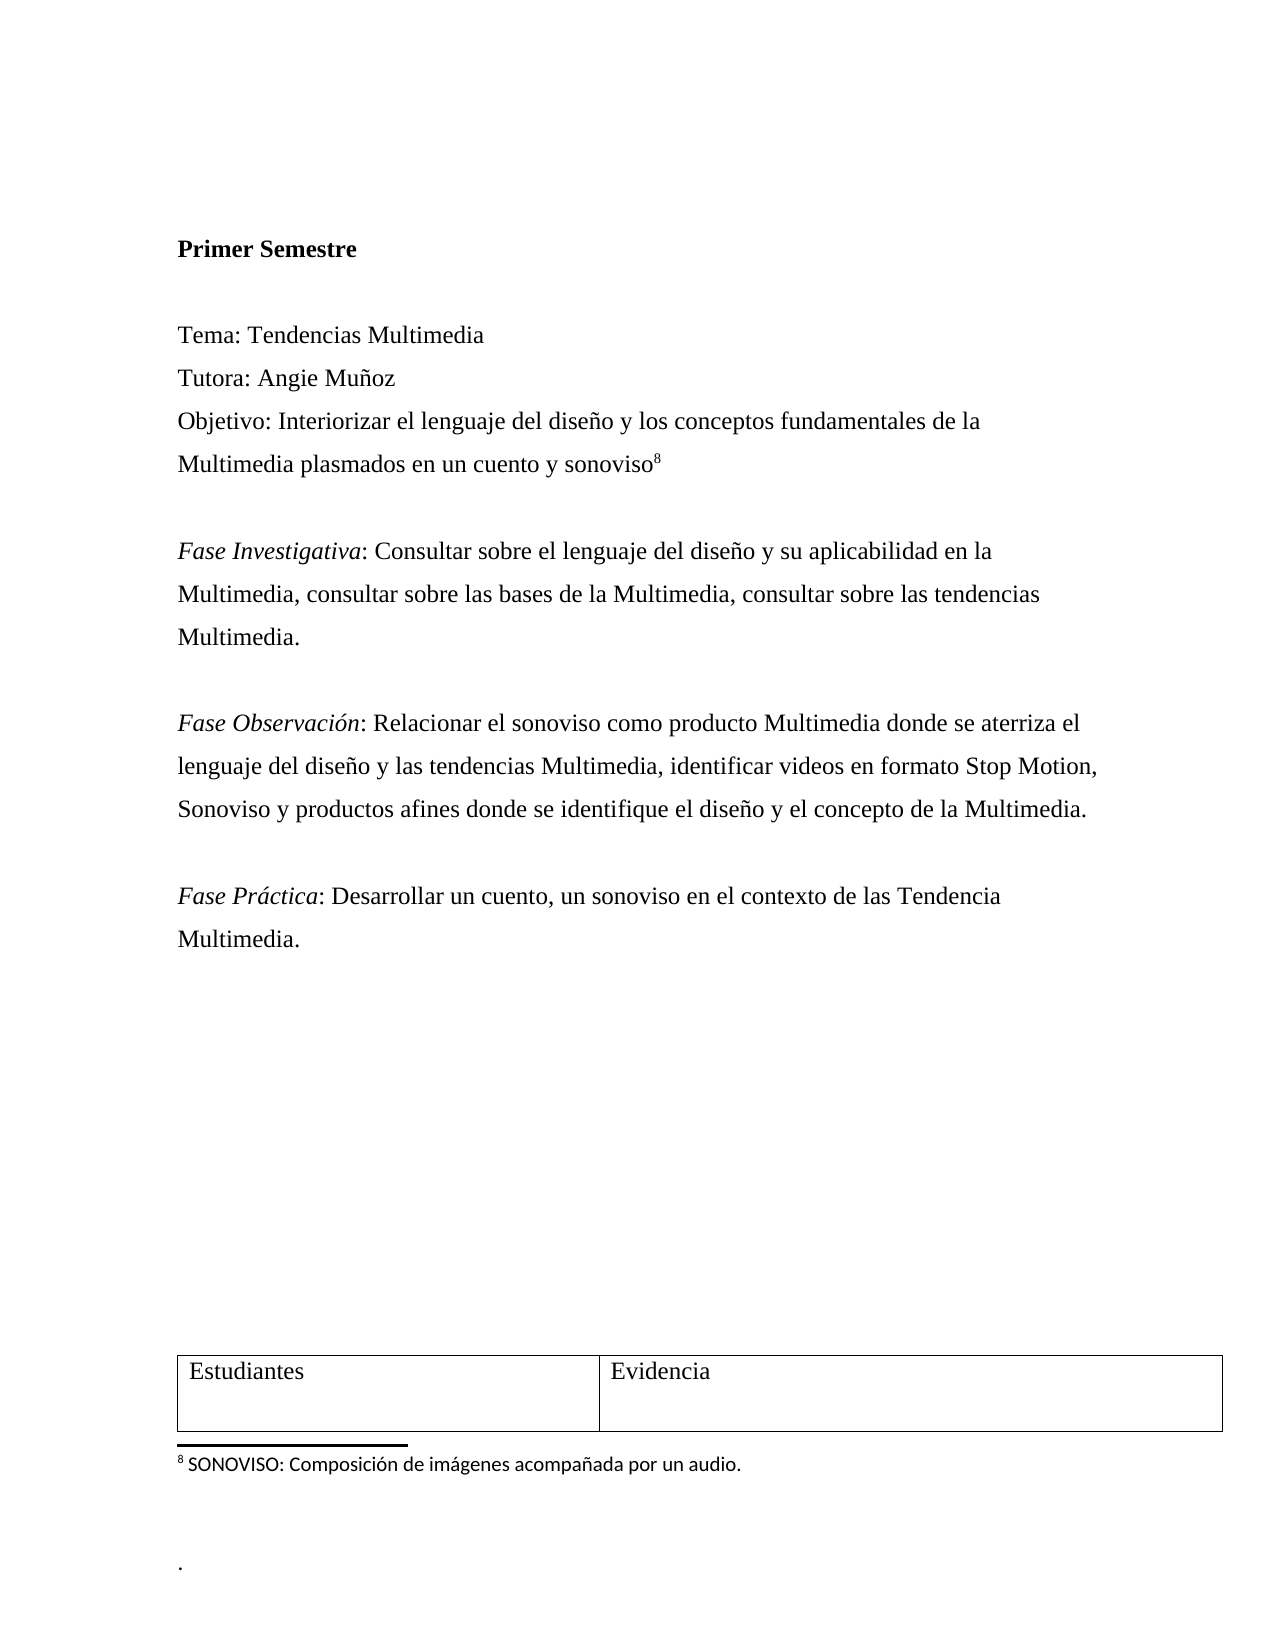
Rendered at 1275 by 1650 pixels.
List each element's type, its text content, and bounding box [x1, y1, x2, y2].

table_header Evidencia [600, 1356, 1222, 1431]
text Objetivo: Interiorizar el lenguaje del diseño y los conceptos fundamentales de la Multimedia plasmados en un cuento y sonoviso [177, 406, 1098, 478]
text Fase Práctica: Desarrollar un cuento, un sonoviso en el contexto de las Tendencia Multimedia. [177, 881, 1098, 953]
text Fase Investigativa: Consultar sobre el lenguaje del diseño y su aplicabilidad en la Multimedia, consultar sobre las bases de la Multimedia, consultar sobre las tendencias Multimedia. [177, 536, 1098, 651]
text Tema: Tendencias Multimedia [177, 320, 1098, 349]
text Tutora: Angie Muñoz [177, 363, 1098, 392]
text Fase Observación: Relacionar el sonoviso como producto Multimedia donde se aterriza el lenguaje del diseño y las tendencias Multimedia, identificar videos en formato Stop Motion, Sonoviso y productos afines donde se identifique el diseño y el concepto de la Multimedia. [177, 708, 1098, 823]
table_header Estudiantes [178, 1356, 599, 1431]
text Primer Semestre [177, 234, 1098, 263]
